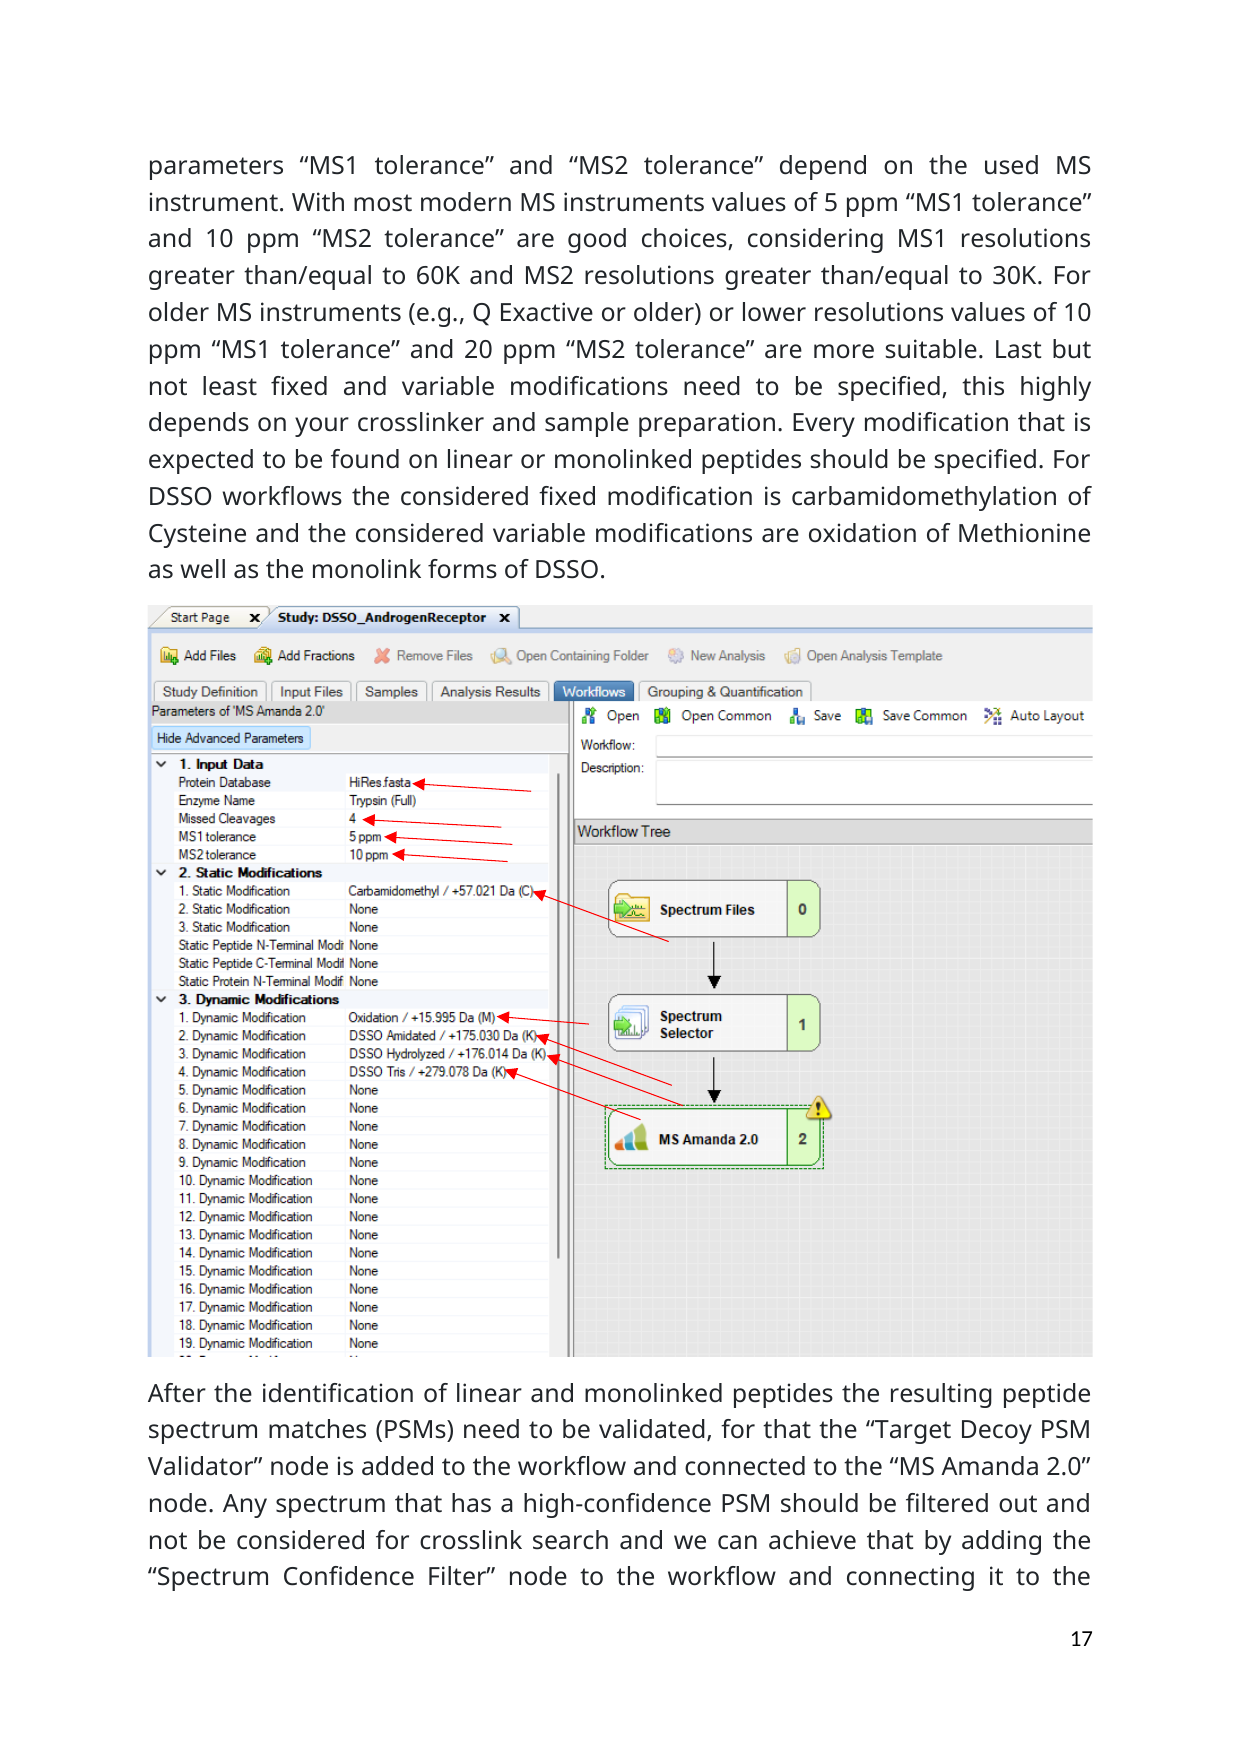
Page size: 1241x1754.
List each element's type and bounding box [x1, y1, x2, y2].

text [148, 148, 1093, 586]
text [148, 1375, 1093, 1593]
picture [147, 605, 1093, 1357]
